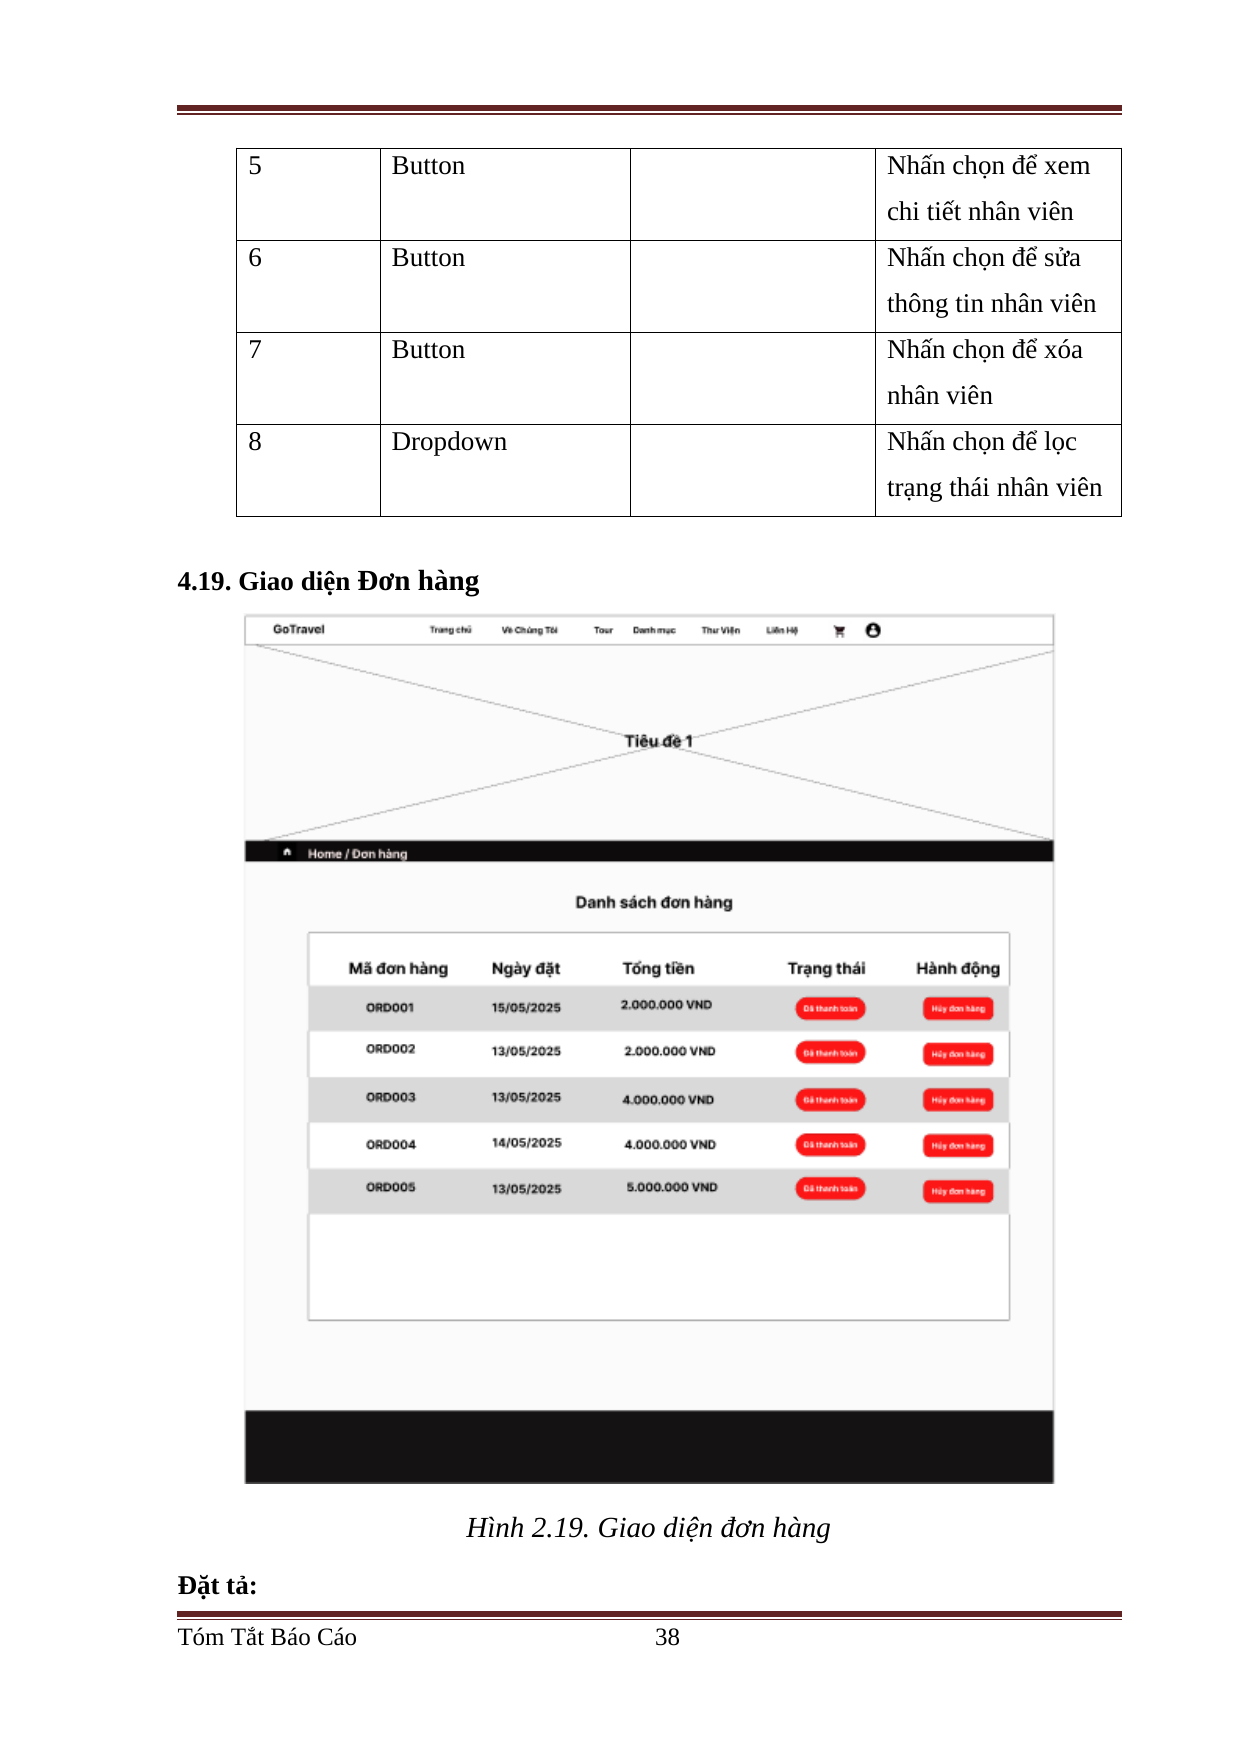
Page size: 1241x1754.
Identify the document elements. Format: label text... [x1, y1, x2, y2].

table_cell Button [381, 333, 630, 424]
picture [243, 613, 1056, 1484]
table_cell Button [381, 149, 630, 240]
table_cell [631, 149, 875, 240]
table_cell Nhấn chọn để xóa nhân viên [876, 333, 1121, 424]
table_cell [631, 241, 875, 332]
table_cell Nhấn chọn để sửa thông tin nhân viên [876, 241, 1121, 332]
table_cell Nhấn chọn để lọc trạng thái nhân viên [876, 425, 1121, 516]
table_cell 6 [237, 241, 380, 332]
table_cell [631, 333, 875, 424]
table_cell Button [381, 241, 630, 332]
text 4.19. Giao diện Đơn hàng [177, 563, 1122, 597]
text Hình 2.19. Giao diện đơn hàng [177, 1510, 1122, 1543]
table_cell [631, 425, 875, 516]
table_cell Nhấn chọn để xem chi tiết nhân viên [876, 149, 1121, 240]
table_cell 8 [237, 425, 380, 516]
text Đặt tả: [177, 1569, 1122, 1600]
table_cell 5 [237, 149, 380, 240]
table_cell 7 [237, 333, 380, 424]
table_cell Dropdown [381, 425, 630, 516]
